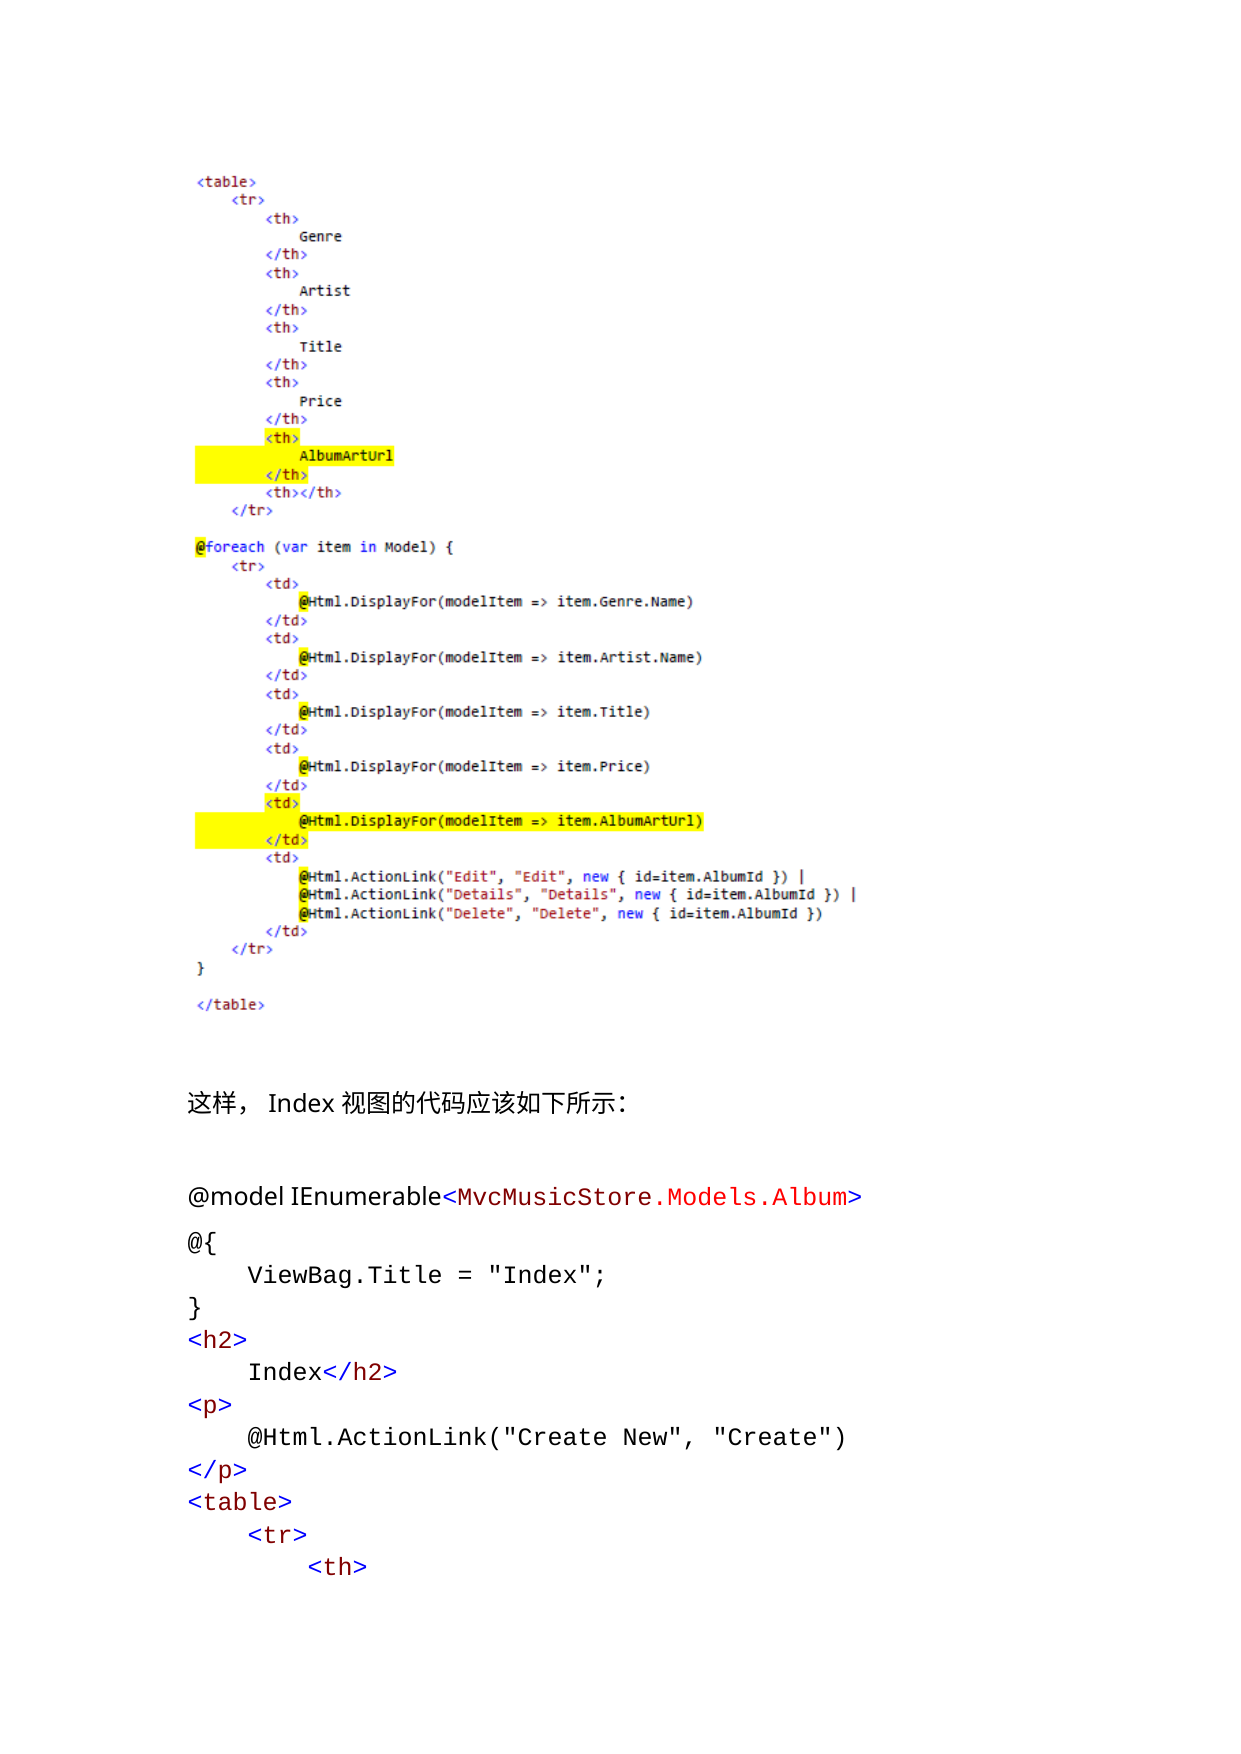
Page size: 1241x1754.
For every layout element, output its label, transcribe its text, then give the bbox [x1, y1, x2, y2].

picture [187, 168, 864, 1033]
text @{ [187, 1228, 1053, 1260]
text <tr> [187, 1520, 1053, 1553]
text @Html.ActionLink("Create New", "Create") [187, 1423, 1053, 1455]
text } [187, 1293, 1053, 1325]
text Index</h2> [187, 1358, 1053, 1390]
text 这样， Index 视图的代码应该如下所示： [187, 1069, 1053, 1134]
text <th> [187, 1553, 1053, 1585]
text <table> [187, 1488, 1053, 1520]
text @model IEnumerable<MvcMusicStore.Models.Album> [187, 1163, 1053, 1228]
text <p> [187, 1390, 1053, 1423]
text <h2> [187, 1325, 1053, 1358]
text </p> [187, 1455, 1053, 1488]
text ViewBag.Title = "Index"; [187, 1260, 1053, 1293]
